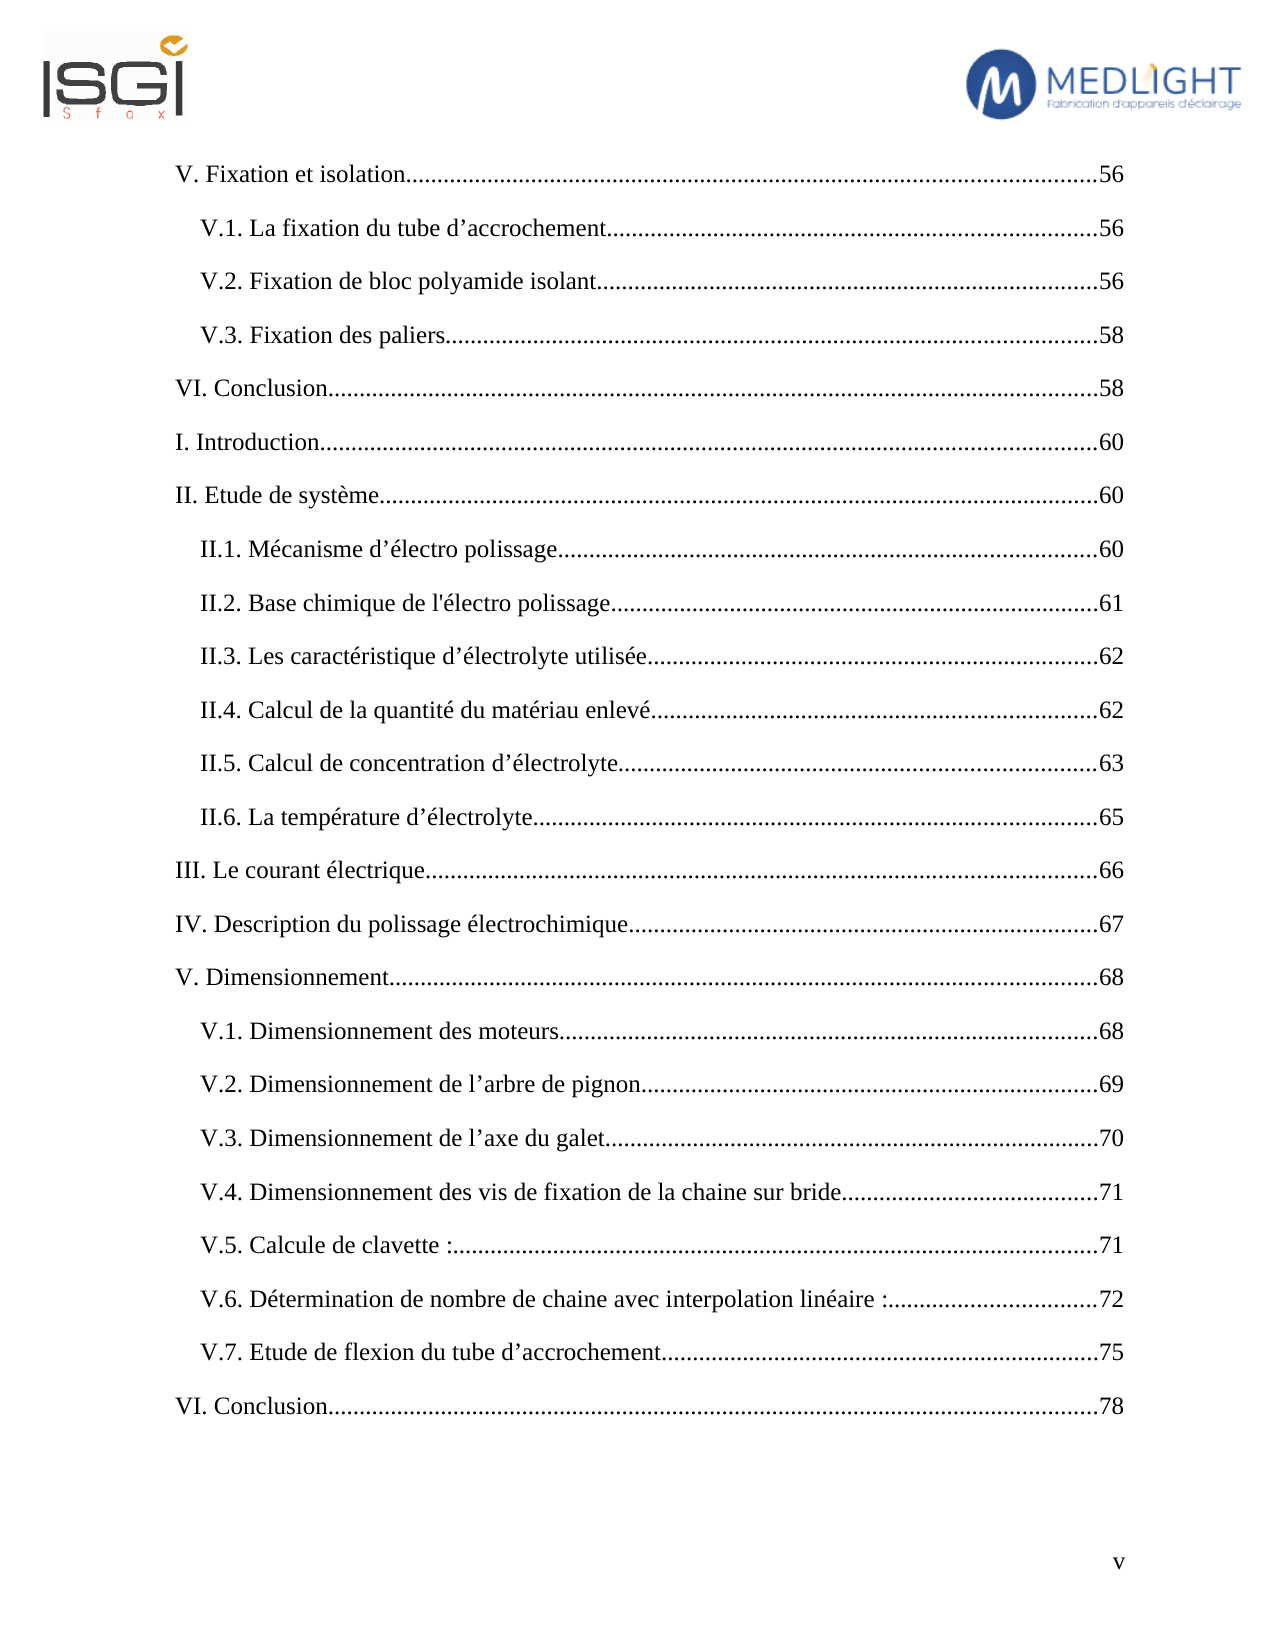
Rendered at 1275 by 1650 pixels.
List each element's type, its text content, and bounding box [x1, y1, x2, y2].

text V.2. Dimensionnement de l’arbre de pignon 69 [200, 1069, 1125, 1098]
text IV. Description du polissage électrochimique 67 [175, 909, 1125, 938]
text II.3. Les caractéristique d’électrolyte utilisée 62 [200, 641, 1125, 670]
text II.1. Mécanisme d’électro polissage 60 [200, 534, 1125, 563]
text VI. Conclusion 58 [175, 373, 1125, 402]
text V.5. Calcule de clavette : 71 [200, 1230, 1125, 1259]
text V.1. Dimensionnement des moteurs 68 [200, 1016, 1125, 1045]
text V.4. Dimensionnement des vis de fixation de la chaine sur bride 71 [200, 1177, 1125, 1205]
text V. Fixation et isolation 56 [175, 159, 1125, 188]
text II. Etude de système 60 [175, 481, 1125, 509]
text II.4. Calcul de la quantité du matériau enlevé 62 [200, 695, 1125, 723]
text II.6. La température d’électrolyte 65 [200, 802, 1125, 831]
text I. Introduction 60 [175, 427, 1125, 456]
text III. Le courant électrique 66 [175, 855, 1125, 884]
text V. Dimensionnement 68 [175, 962, 1125, 991]
text V.2. Fixation de bloc polyamide isolant 56 [200, 266, 1125, 295]
text V.7. Etude de flexion du tube d’accrochement 75 [200, 1337, 1125, 1366]
text V.3. Fixation des paliers 58 [200, 320, 1125, 349]
picture [959, 31, 1250, 126]
text VI. Conclusion 78 [175, 1391, 1125, 1419]
text II.2. Base chimique de l'électro polissage 61 [200, 588, 1125, 616]
text V.6. Détermination de nombre de chaine avec interpolation linéaire : 72 [200, 1284, 1125, 1312]
text V.3. Dimensionnement de l’axe du galet 70 [200, 1123, 1125, 1152]
picture [42, 31, 189, 127]
text II.5. Calcul de concentration d’électrolyte 63 [200, 748, 1125, 777]
text V.1. La fixation du tube d’accrochement 56 [200, 213, 1125, 242]
